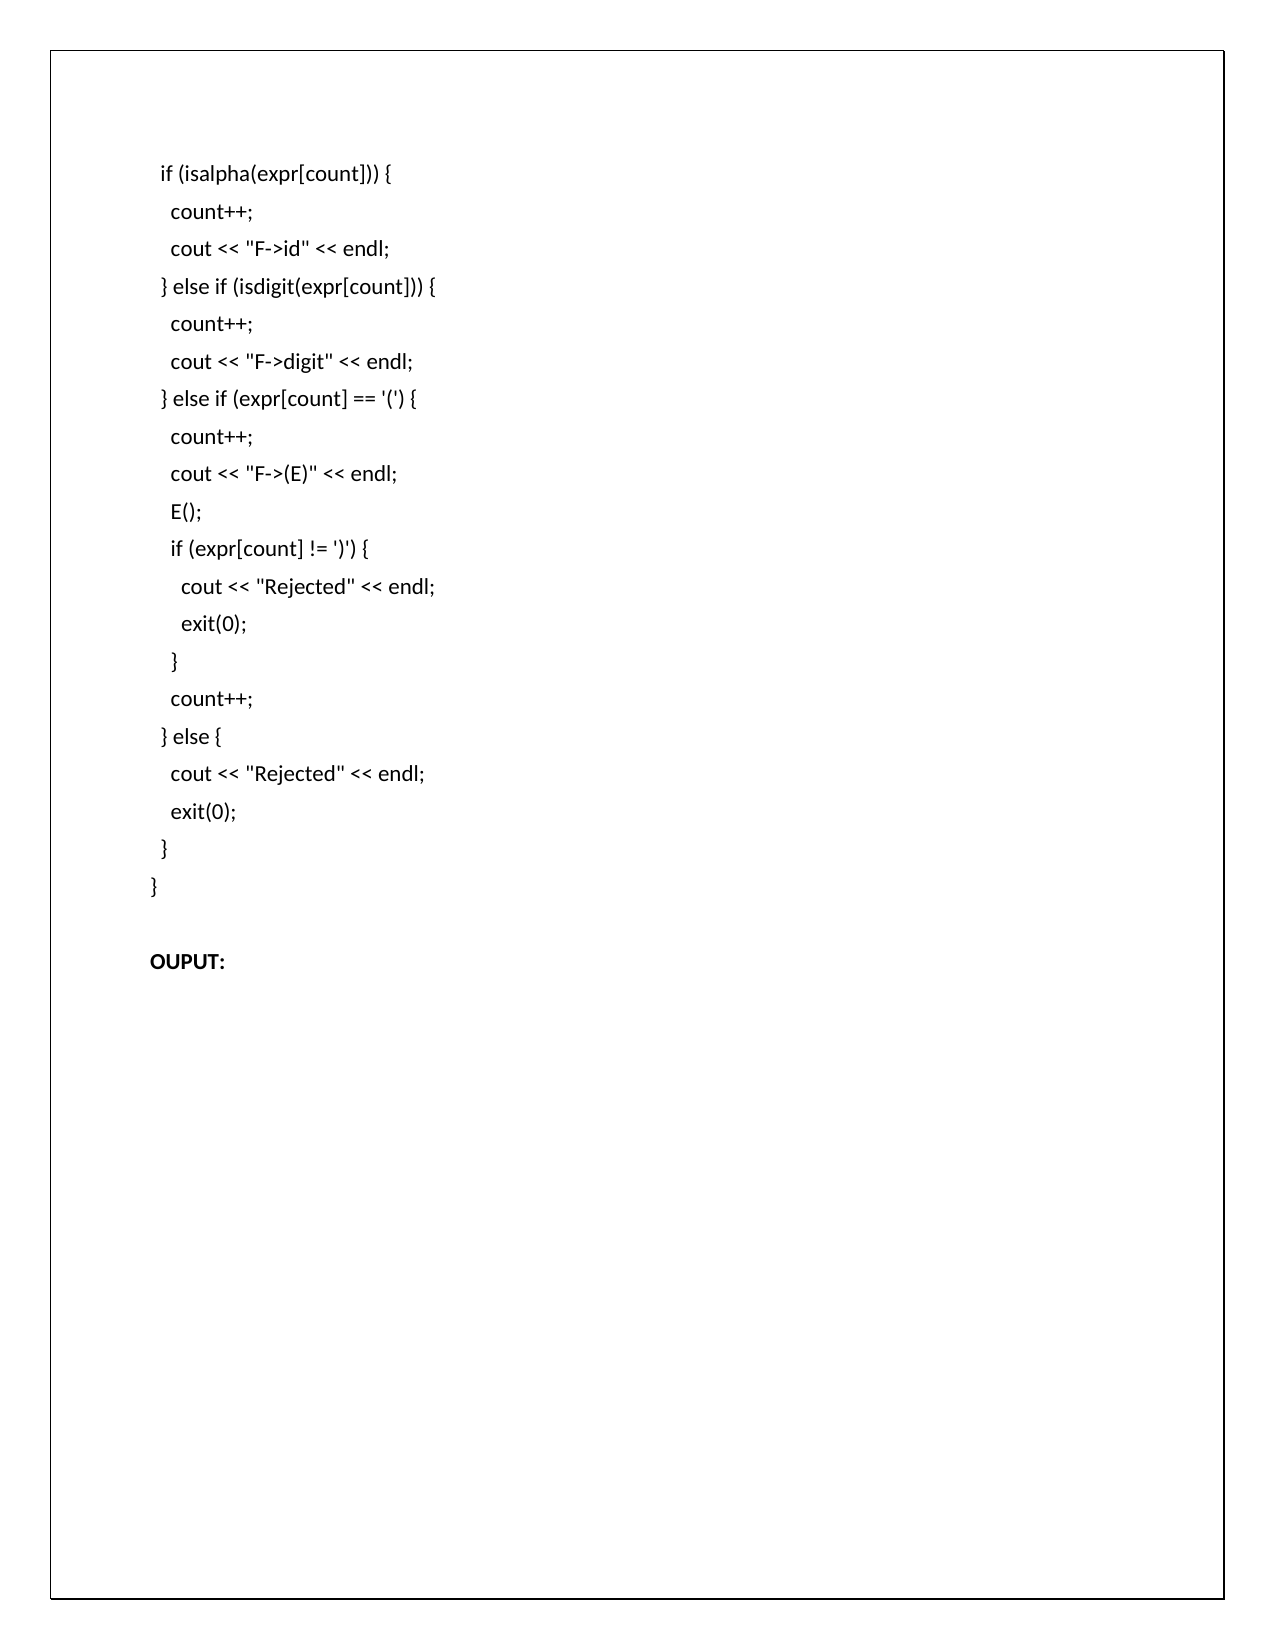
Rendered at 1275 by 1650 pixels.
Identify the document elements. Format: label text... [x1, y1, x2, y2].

text count++; [150, 412, 1124, 450]
text count++; [150, 187, 1124, 225]
text exit(0); [150, 600, 1124, 637]
text cout << "Rejected" << endl; [150, 562, 1124, 600]
text } [150, 825, 1124, 862]
text } [150, 862, 1124, 900]
text cout << "Rejected" << endl; [150, 750, 1124, 787]
text } else if (isdigit(expr[count])) { [150, 262, 1124, 300]
text exit(0); [150, 787, 1124, 825]
text cout << "F->digit" << endl; [150, 337, 1124, 375]
text if (isalpha(expr[count])) { [150, 150, 1124, 187]
text } else if (expr[count] == '(') { [150, 375, 1124, 412]
text count++; [150, 300, 1124, 337]
text } [150, 637, 1124, 675]
text OUPUT: [150, 937, 1124, 975]
text cout << "F->id" << endl; [150, 225, 1124, 262]
text count++; [150, 675, 1124, 712]
text E(); [150, 487, 1124, 525]
text cout << "F->(E)" << endl; [150, 450, 1124, 487]
text } else { [150, 712, 1124, 750]
text if (expr[count] != ')') { [150, 525, 1124, 562]
